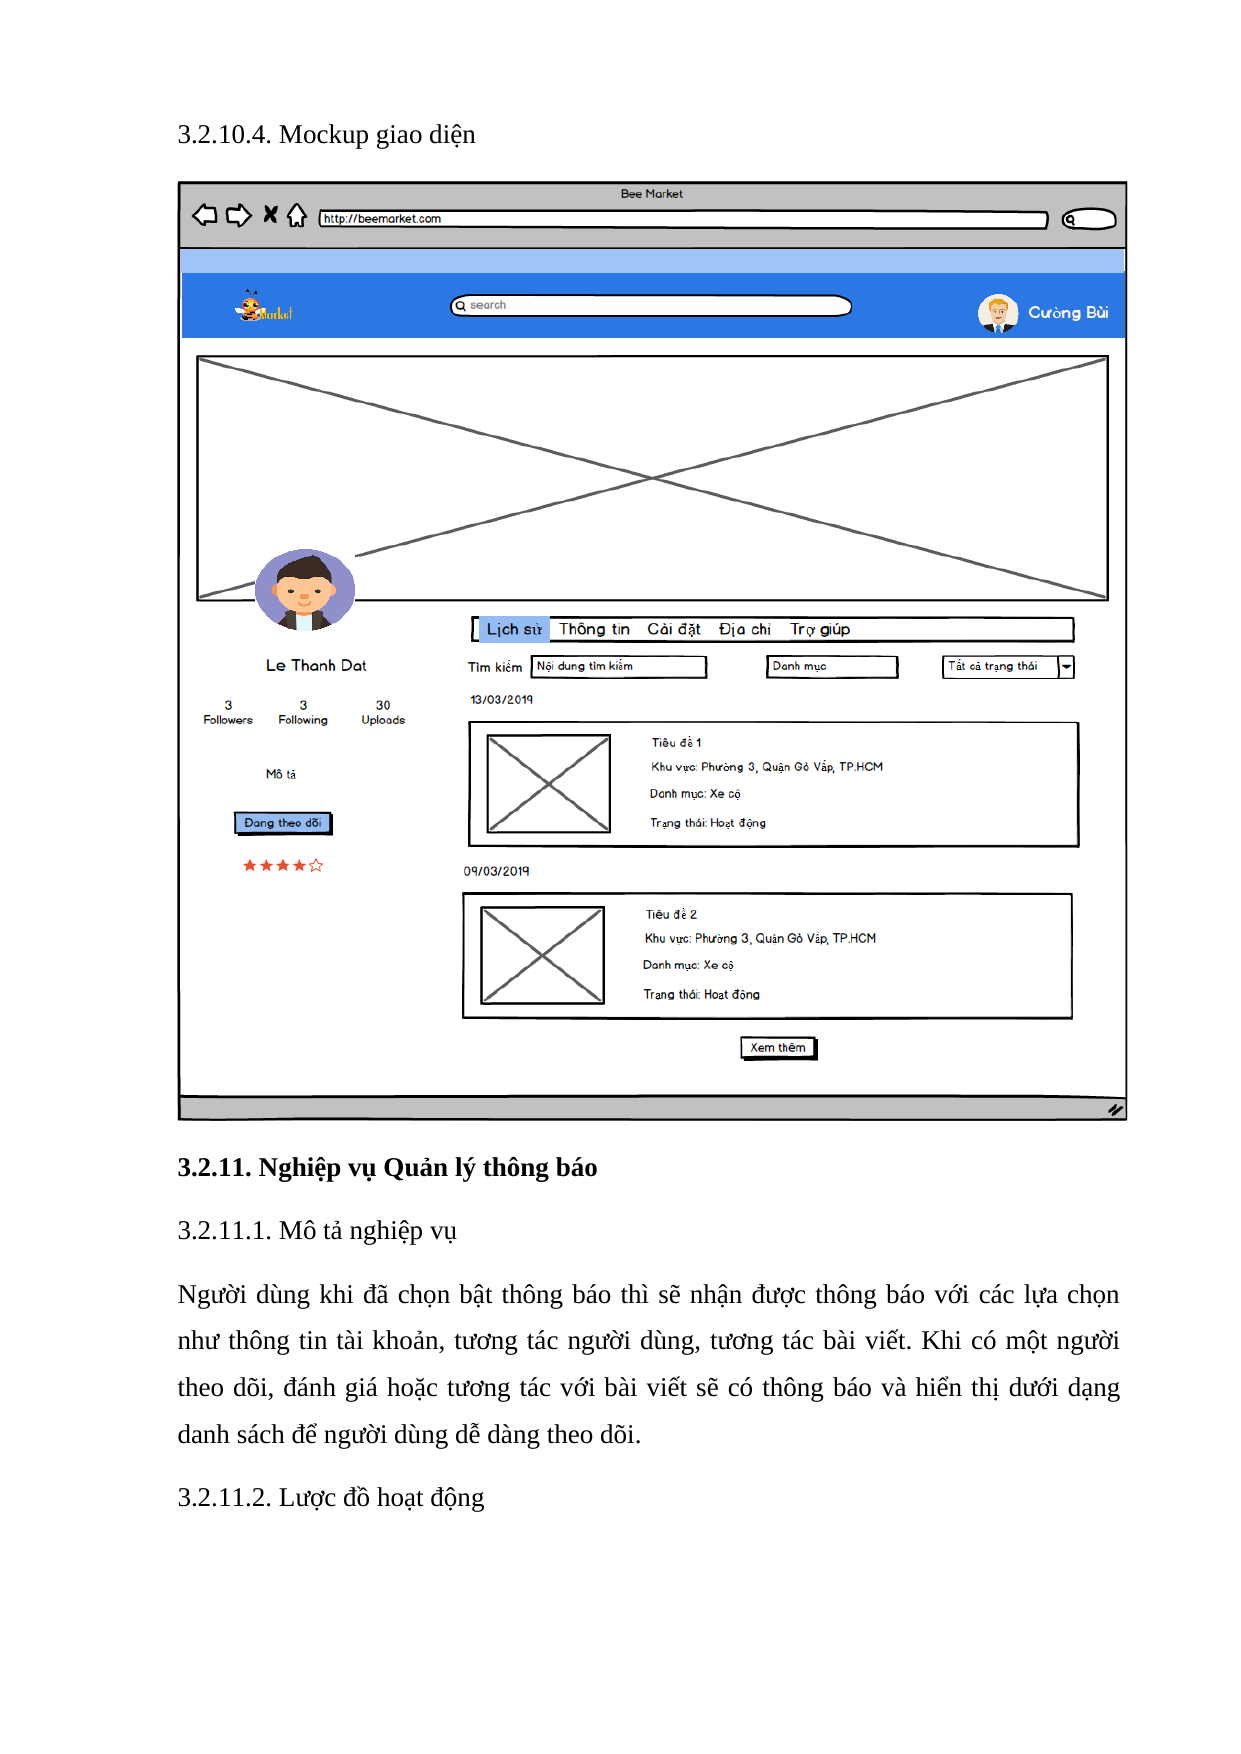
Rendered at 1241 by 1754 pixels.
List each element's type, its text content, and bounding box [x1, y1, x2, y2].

text 3.2.11.2. Lược đồ hoạt động [177, 1481, 1122, 1512]
picture [177, 181, 1128, 1121]
text 3.2.11.1. Mô tả nghiệp vụ [177, 1214, 1122, 1246]
text 3.2.11. Nghiệp vụ Quản lý thông báo [177, 1151, 1122, 1182]
text 3.2.10.4. Mockup giao diện [177, 118, 1122, 149]
text Người dùng khi đã chọn bật thông báo thì sẽ nhận được thông báo với các lựa chọn như thông tin tài khoản, tương tác người dùng, tương tác bài viết. Khi có một người theo dõi, đánh giá hoặc tương tác với bài viết sẽ có thông báo và hiển thị dưới dạng danh sách để người dùng dễ dàng theo dõi. [177, 1278, 1122, 1449]
